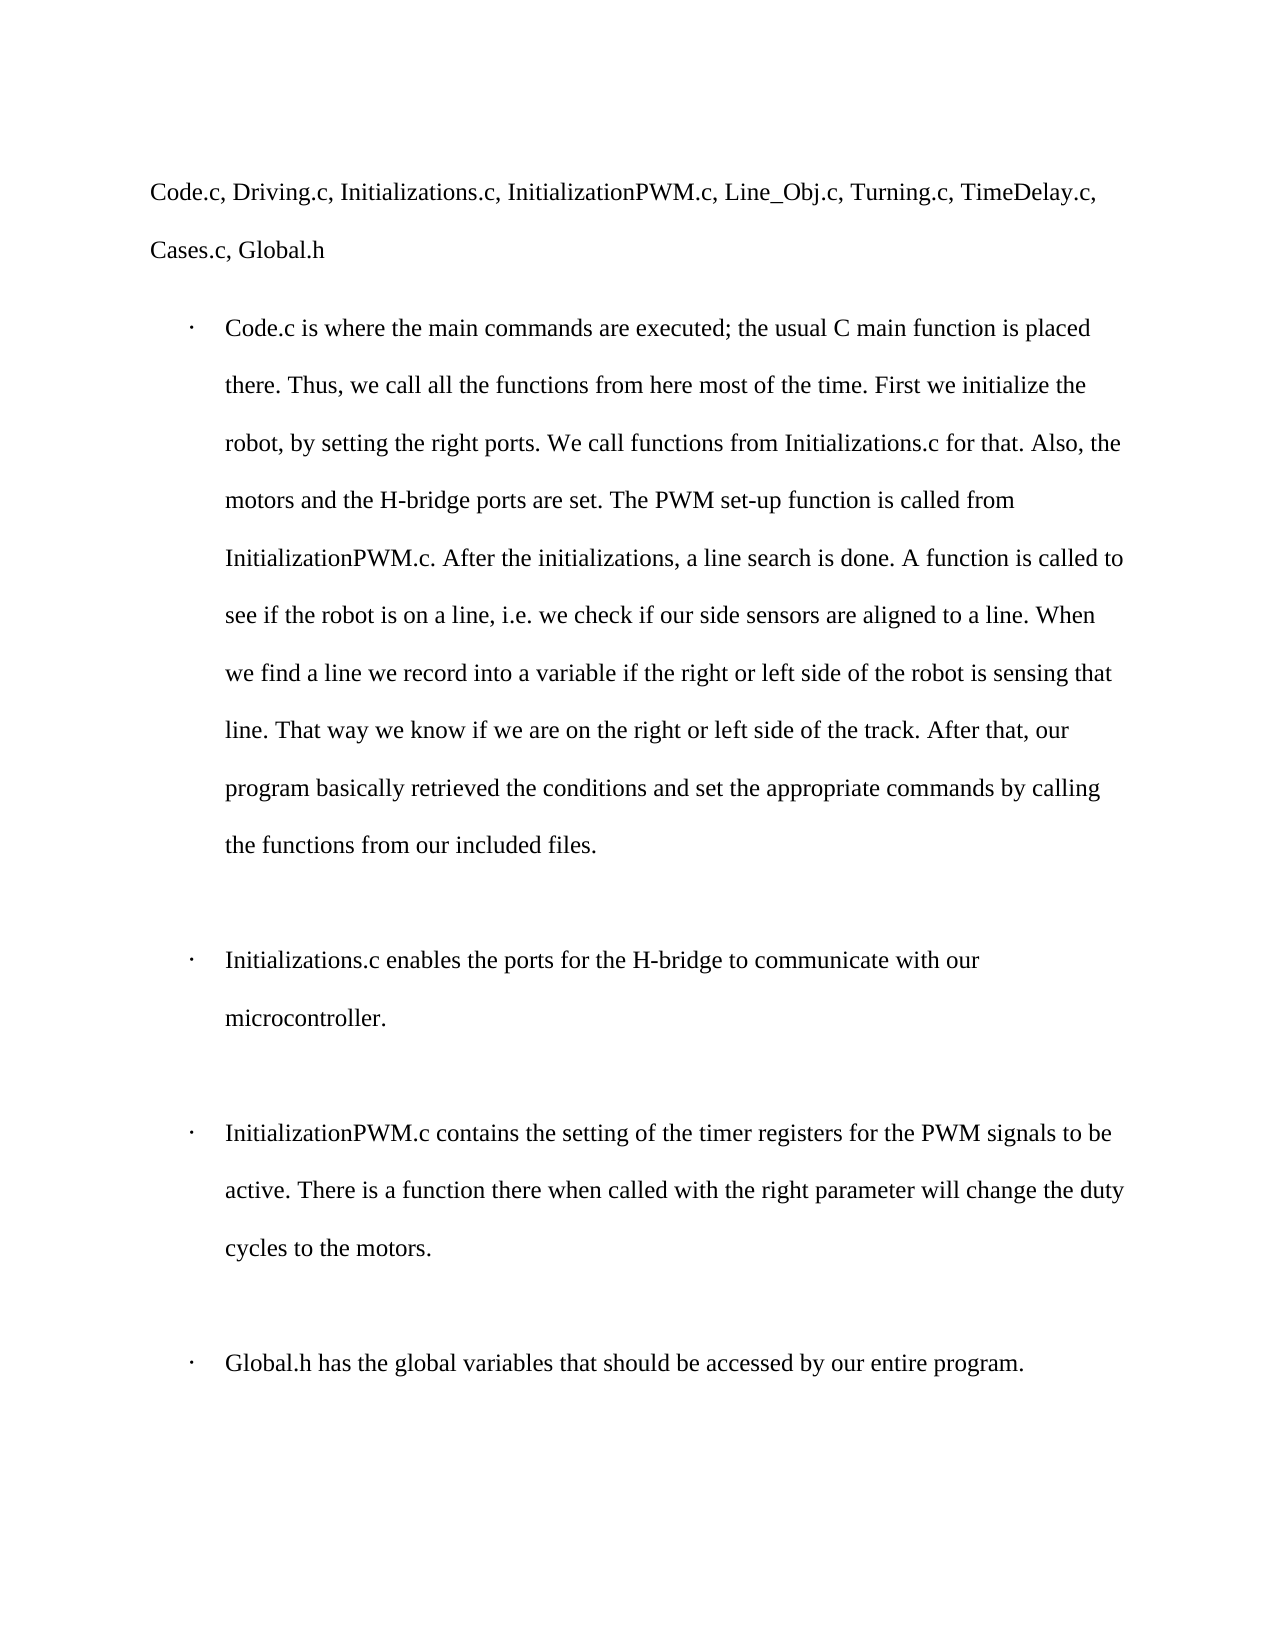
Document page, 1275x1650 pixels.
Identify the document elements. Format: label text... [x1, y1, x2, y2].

list Initializations.c enables the ports for the H-bridge to communicate with our microcontroller. [187, 946, 1125, 1032]
list InitializationPWM.c contains the setting of the timer registers for the PWM signals to be active. There is a function there when called with the right parameter will change the duty cycles to the motors. [187, 1118, 1125, 1262]
text Code.c, Driving.c, Initializations.c, InitializationPWM.c, Line_Obj.c, Turning.c, TimeDelay.c, Cases.c, Global.h [150, 177, 1125, 263]
list Global.h has the global variables that should be accessed by our entire program. [187, 1348, 1125, 1377]
list Code.c is where the main commands are executed; the usual C main function is placed there. Thus, we call all the functions from here most of the time. First we initialize the robot, by setting the right ports. We call functions from Initializations.c for that. Also, the motors and the H-bridge ports are set. The PWM set-up function is called from InitializationPWM.c. After the initializations, a line search is done. A function is called to see if the robot is on a line, i.e. we check if our side sensors are aligned to a line. When we find a line we record into a variable if the right or left side of the robot is sensing that line. That way we know if we are on the right or left side of the track. After that, our program basically retrieved the conditions and set the appropriate commands by calling the functions from our included files. [187, 313, 1125, 859]
